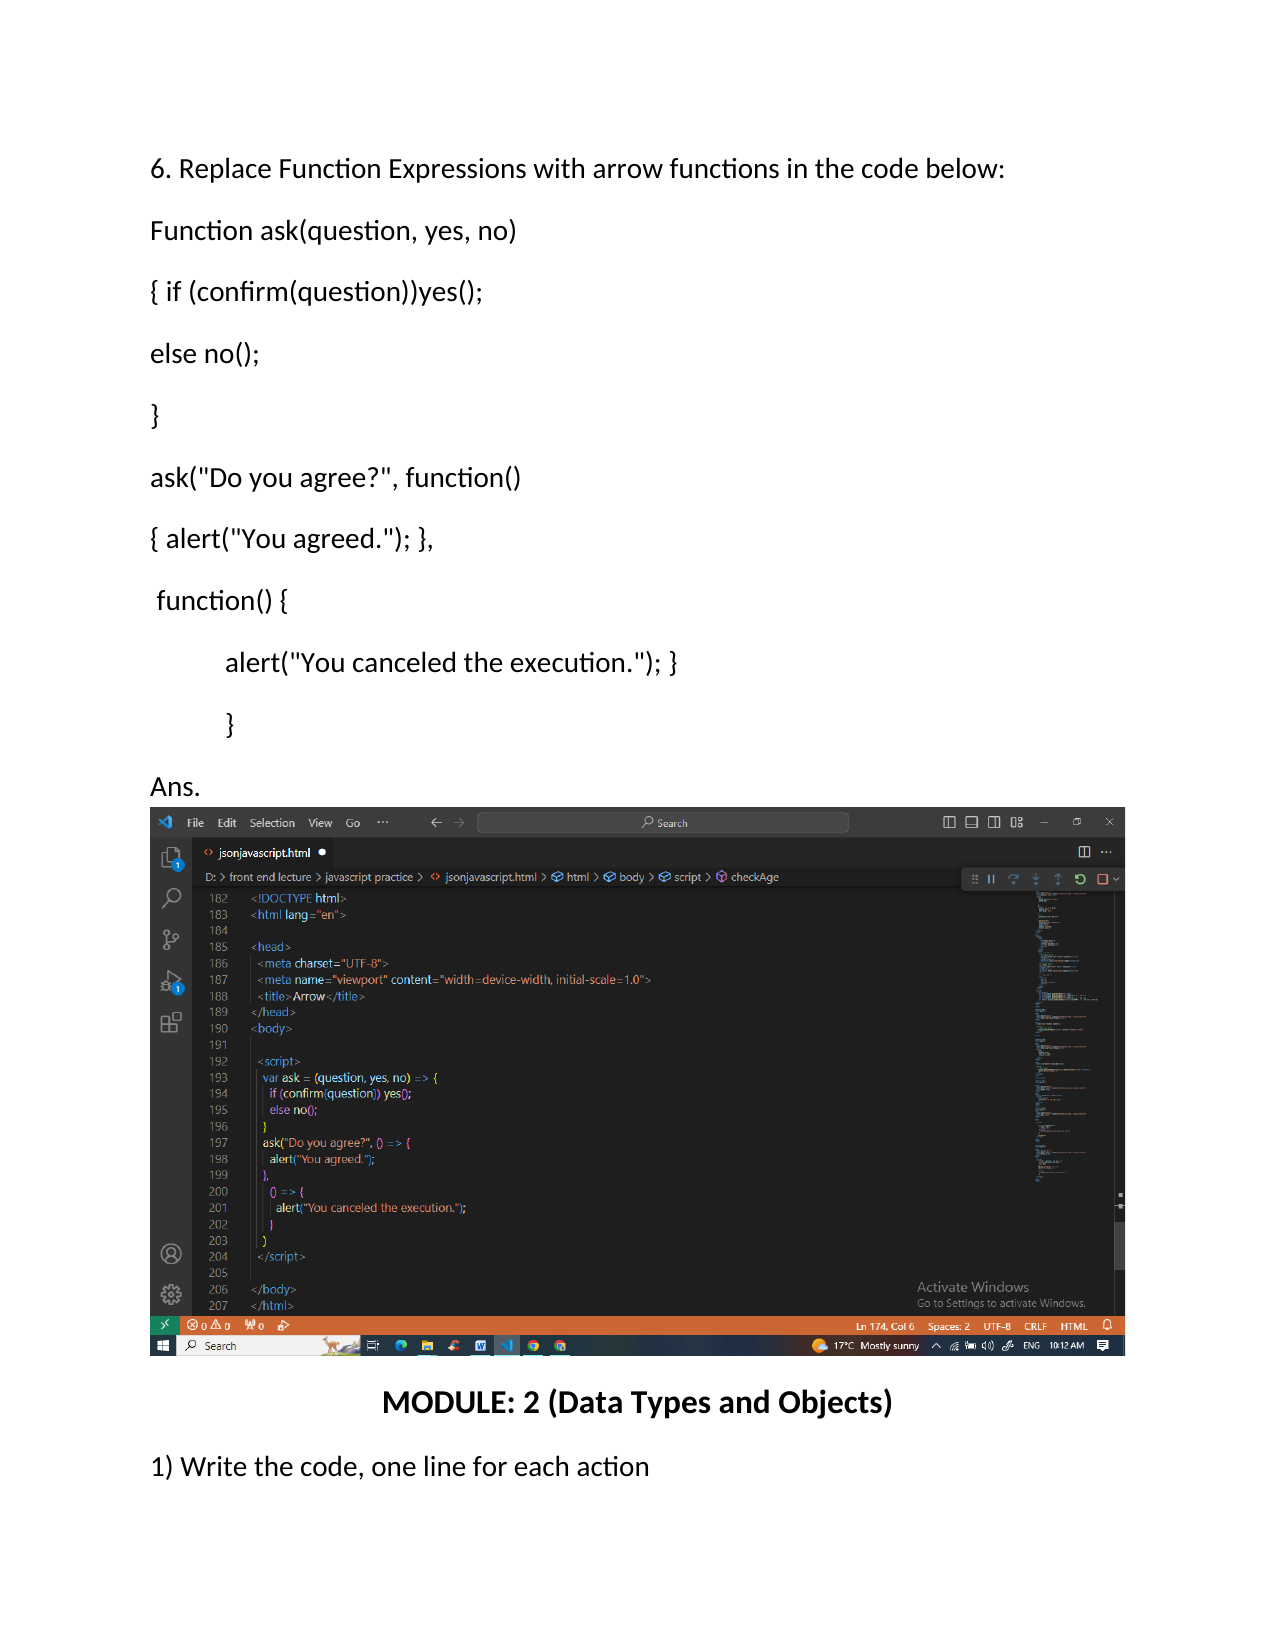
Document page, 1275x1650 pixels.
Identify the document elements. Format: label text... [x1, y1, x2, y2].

text 6. Replace Function Expressions with arrow functions in the code below: [150, 150, 1125, 186]
text } [150, 397, 1125, 433]
text ask("Do you agree?", function() [150, 459, 1125, 494]
text { alert("You agreed."); }, [150, 521, 1125, 556]
text Ans. [150, 768, 1125, 807]
picture [150, 807, 1125, 1356]
text MODULE: 2 (Data Types and Objects) [150, 1381, 1125, 1421]
text } [150, 706, 1125, 742]
text alert("You canceled the execution."); } [150, 644, 1125, 680]
text { if (confirm(question))yes(); [150, 273, 1125, 309]
text else no(); [150, 335, 1125, 371]
text function() { [150, 582, 1125, 618]
text Function ask(question, yes, no) [150, 212, 1125, 247]
text 1) Write the code, one line for each action [150, 1448, 1125, 1484]
